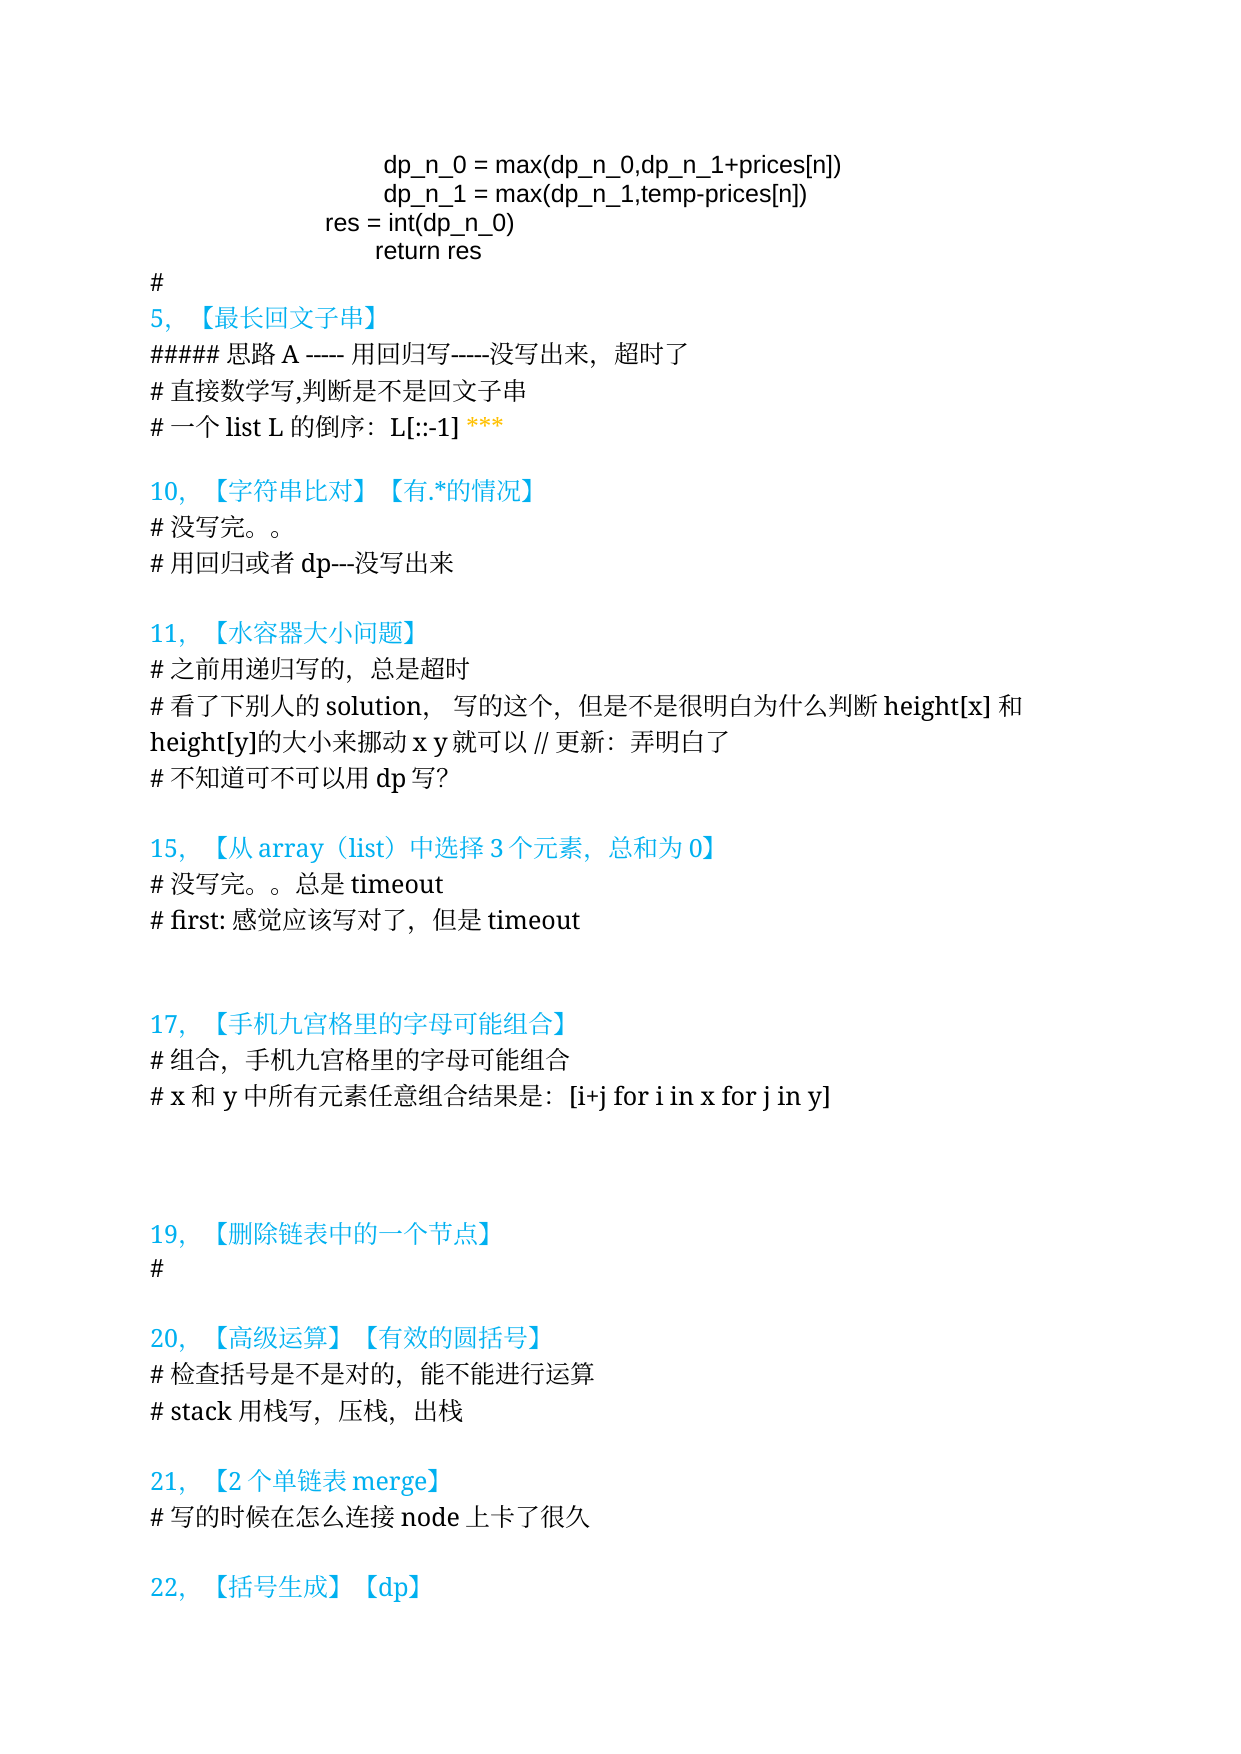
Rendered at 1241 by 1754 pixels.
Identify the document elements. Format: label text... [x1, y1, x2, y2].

picture [259, 638, 269, 644]
picture [343, 309, 350, 316]
picture [304, 638, 312, 644]
text res = int(dp_n_0) [150, 207, 1090, 236]
text # 用回归或者dp---没写出来 [150, 544, 1090, 580]
text 22，【括号生成】【dp】 [150, 1567, 1090, 1603]
text 11，【水容器大小问题】 [150, 614, 1090, 650]
picture [290, 311, 306, 319]
text # 组合，手机九宫格里的字母可能组合 [150, 1041, 1090, 1077]
picture [355, 1226, 361, 1244]
text 10，【字符串比对】【有.*的情况】 [150, 472, 1090, 508]
picture [248, 316, 259, 320]
picture [458, 1343, 473, 1347]
picture [448, 483, 454, 501]
picture [311, 1340, 323, 1349]
picture [220, 316, 234, 329]
text # stack 用栈写，压栈，出栈 [150, 1391, 1090, 1427]
text # x 和 y 中所有元素任意组合结果是：[i+j for i in x for j in y] [150, 1077, 1090, 1113]
text 20，【高级运算】【有效的圆括号】 [150, 1319, 1090, 1355]
text 19，【删除链表中的一个节点】 [150, 1215, 1090, 1251]
text # 看了下别人的solution， 写的这个，但是不是很明白为什么判断height[x] 和 height[y]的大小来挪动x y就可以 // 更新：弄明白了 [150, 686, 1090, 758]
text 17，【手机九宫格里的字母可能组合】 [150, 1005, 1090, 1041]
picture [430, 1330, 436, 1348]
picture [379, 625, 398, 637]
text # [150, 265, 1090, 299]
picture [367, 1016, 374, 1022]
text # 之前用递归写的，总是超时 [150, 650, 1090, 686]
text 21，【2个单链表merge】 [150, 1461, 1090, 1497]
text # [150, 1251, 1090, 1285]
text # 写的时候在怎么连接node上卡了很久 [150, 1497, 1090, 1533]
text # 检查括号是不是对的，能不能进行运算 [150, 1355, 1090, 1391]
text # 直接数学写,判断是不是回文子串 [150, 371, 1090, 407]
picture [357, 1013, 364, 1022]
text return res [150, 236, 1090, 265]
text dp_n_0 = max(dp_n_0,dp_n_1+prices[n]) [150, 150, 1090, 179]
text # 不知道可不可以用dp写？ [150, 758, 1090, 794]
text # 没写完。。 [150, 508, 1090, 544]
text # 一个list L 的倒序：L[::-1] *** [150, 407, 1090, 443]
text dp_n_1 = max(dp_n_1,temp-prices[n]) [150, 179, 1090, 207]
picture [380, 1016, 386, 1034]
text ##### 思路A ----- 用回归写-----没写出来，超时了 [150, 335, 1090, 371]
picture [265, 1013, 271, 1024]
text 5，【最长回文子串】 [150, 299, 1090, 335]
text # 没写完。。总是timeout [150, 864, 1090, 901]
picture [511, 1022, 522, 1034]
picture [438, 847, 445, 856]
picture [236, 1340, 243, 1347]
picture [282, 482, 289, 489]
text 15，【从array（list）中选择3个元素，总和为0】 [150, 828, 1090, 864]
text # first: 感觉应该写对了，但是timeout [150, 901, 1090, 937]
